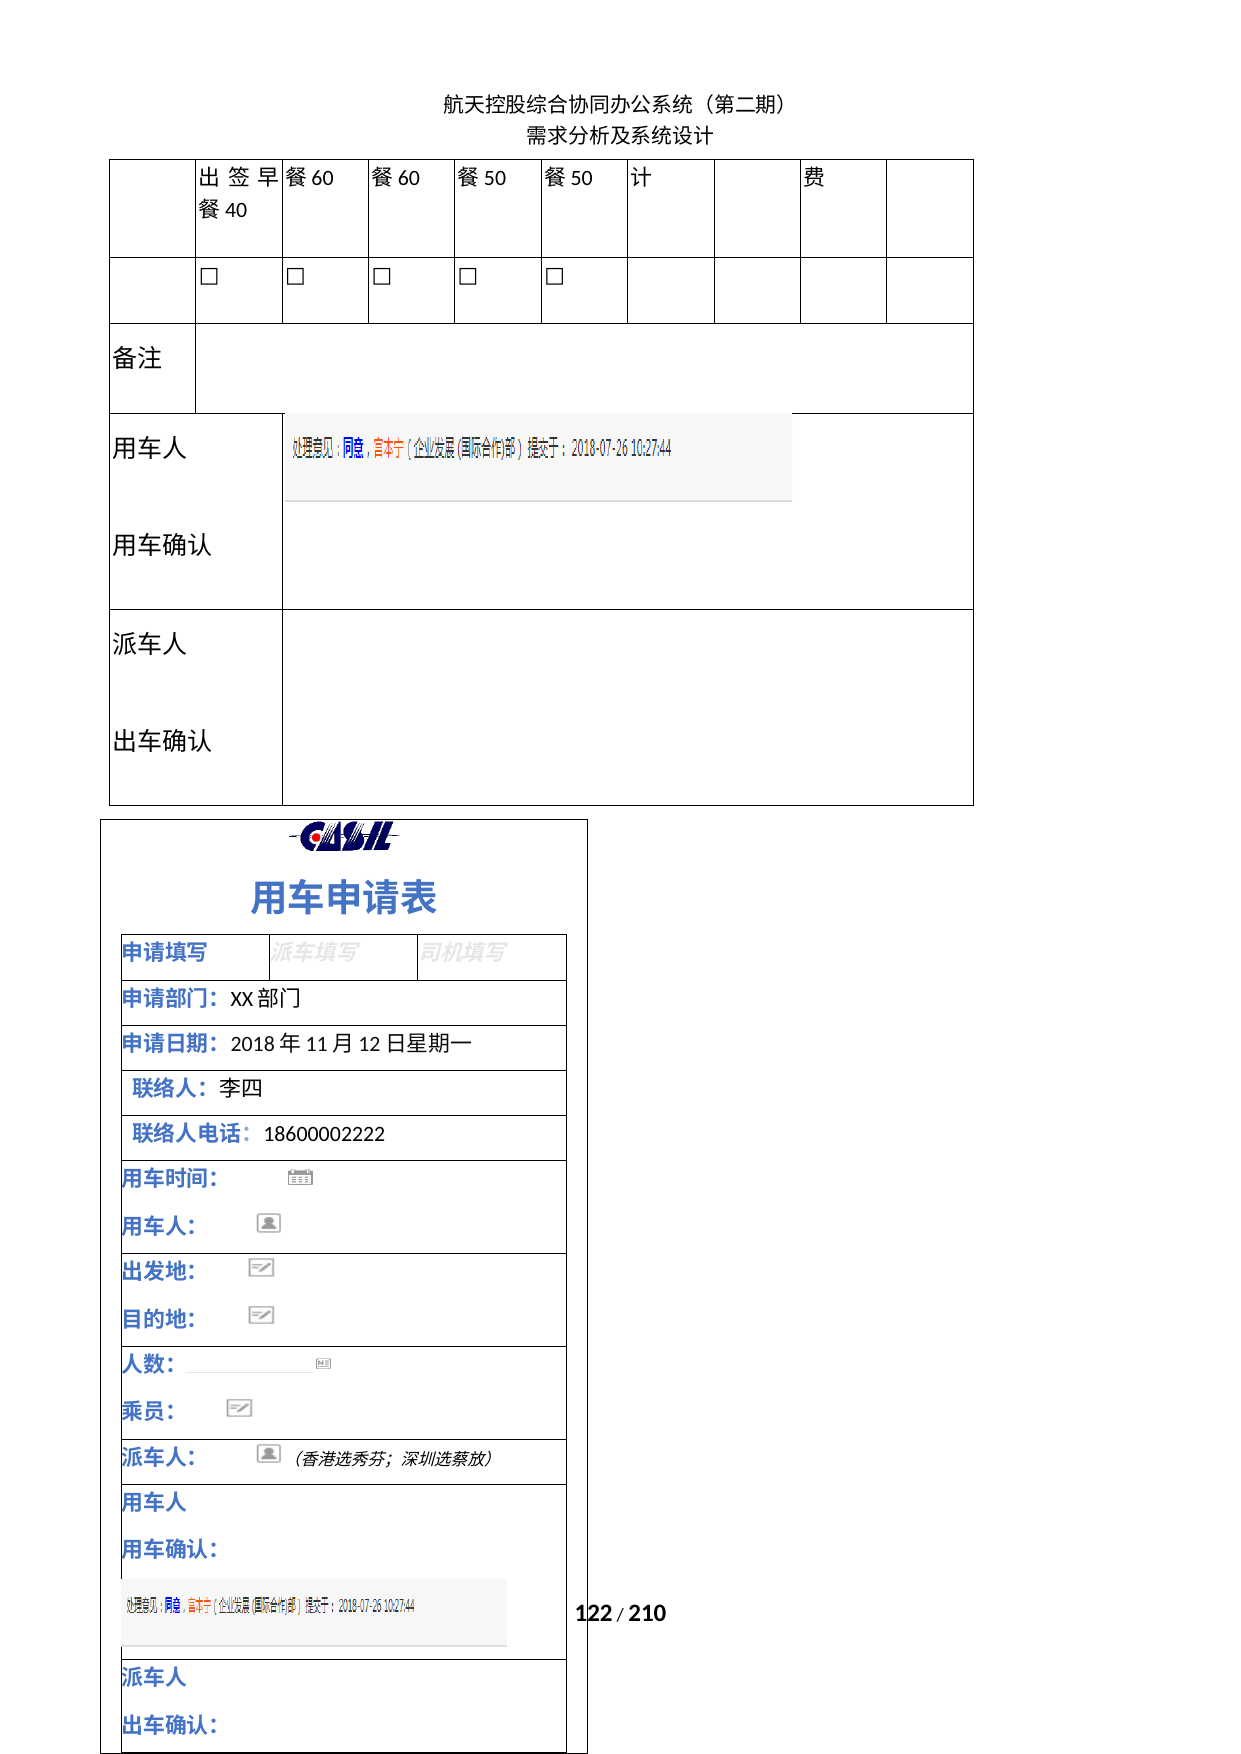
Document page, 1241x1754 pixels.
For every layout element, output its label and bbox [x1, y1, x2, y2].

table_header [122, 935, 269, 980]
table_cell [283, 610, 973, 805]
picture [208, 1303, 279, 1327]
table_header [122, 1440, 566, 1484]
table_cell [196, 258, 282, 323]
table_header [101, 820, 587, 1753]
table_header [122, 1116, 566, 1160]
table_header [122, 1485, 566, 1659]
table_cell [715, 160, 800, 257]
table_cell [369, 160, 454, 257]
picture [121, 1579, 507, 1647]
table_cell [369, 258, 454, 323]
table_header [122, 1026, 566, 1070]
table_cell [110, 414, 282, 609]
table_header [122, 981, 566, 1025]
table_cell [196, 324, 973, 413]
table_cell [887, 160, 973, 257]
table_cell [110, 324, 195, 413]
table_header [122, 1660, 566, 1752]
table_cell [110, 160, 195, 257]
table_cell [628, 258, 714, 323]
picture [208, 1441, 284, 1465]
picture [208, 1210, 284, 1235]
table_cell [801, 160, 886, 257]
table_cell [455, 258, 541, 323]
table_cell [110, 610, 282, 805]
picture [285, 413, 793, 502]
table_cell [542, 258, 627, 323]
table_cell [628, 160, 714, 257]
picture [287, 820, 401, 852]
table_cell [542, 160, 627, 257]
picture [230, 1163, 318, 1187]
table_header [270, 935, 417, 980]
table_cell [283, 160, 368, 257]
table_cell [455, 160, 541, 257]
picture [186, 1353, 334, 1373]
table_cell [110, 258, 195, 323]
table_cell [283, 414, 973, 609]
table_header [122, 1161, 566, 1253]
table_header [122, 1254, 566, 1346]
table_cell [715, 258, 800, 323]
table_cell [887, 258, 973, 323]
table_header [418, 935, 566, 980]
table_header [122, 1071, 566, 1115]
picture [186, 1396, 257, 1420]
picture [208, 1256, 279, 1280]
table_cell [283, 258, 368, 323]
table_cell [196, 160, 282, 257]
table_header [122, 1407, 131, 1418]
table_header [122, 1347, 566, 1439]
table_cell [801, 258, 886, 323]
